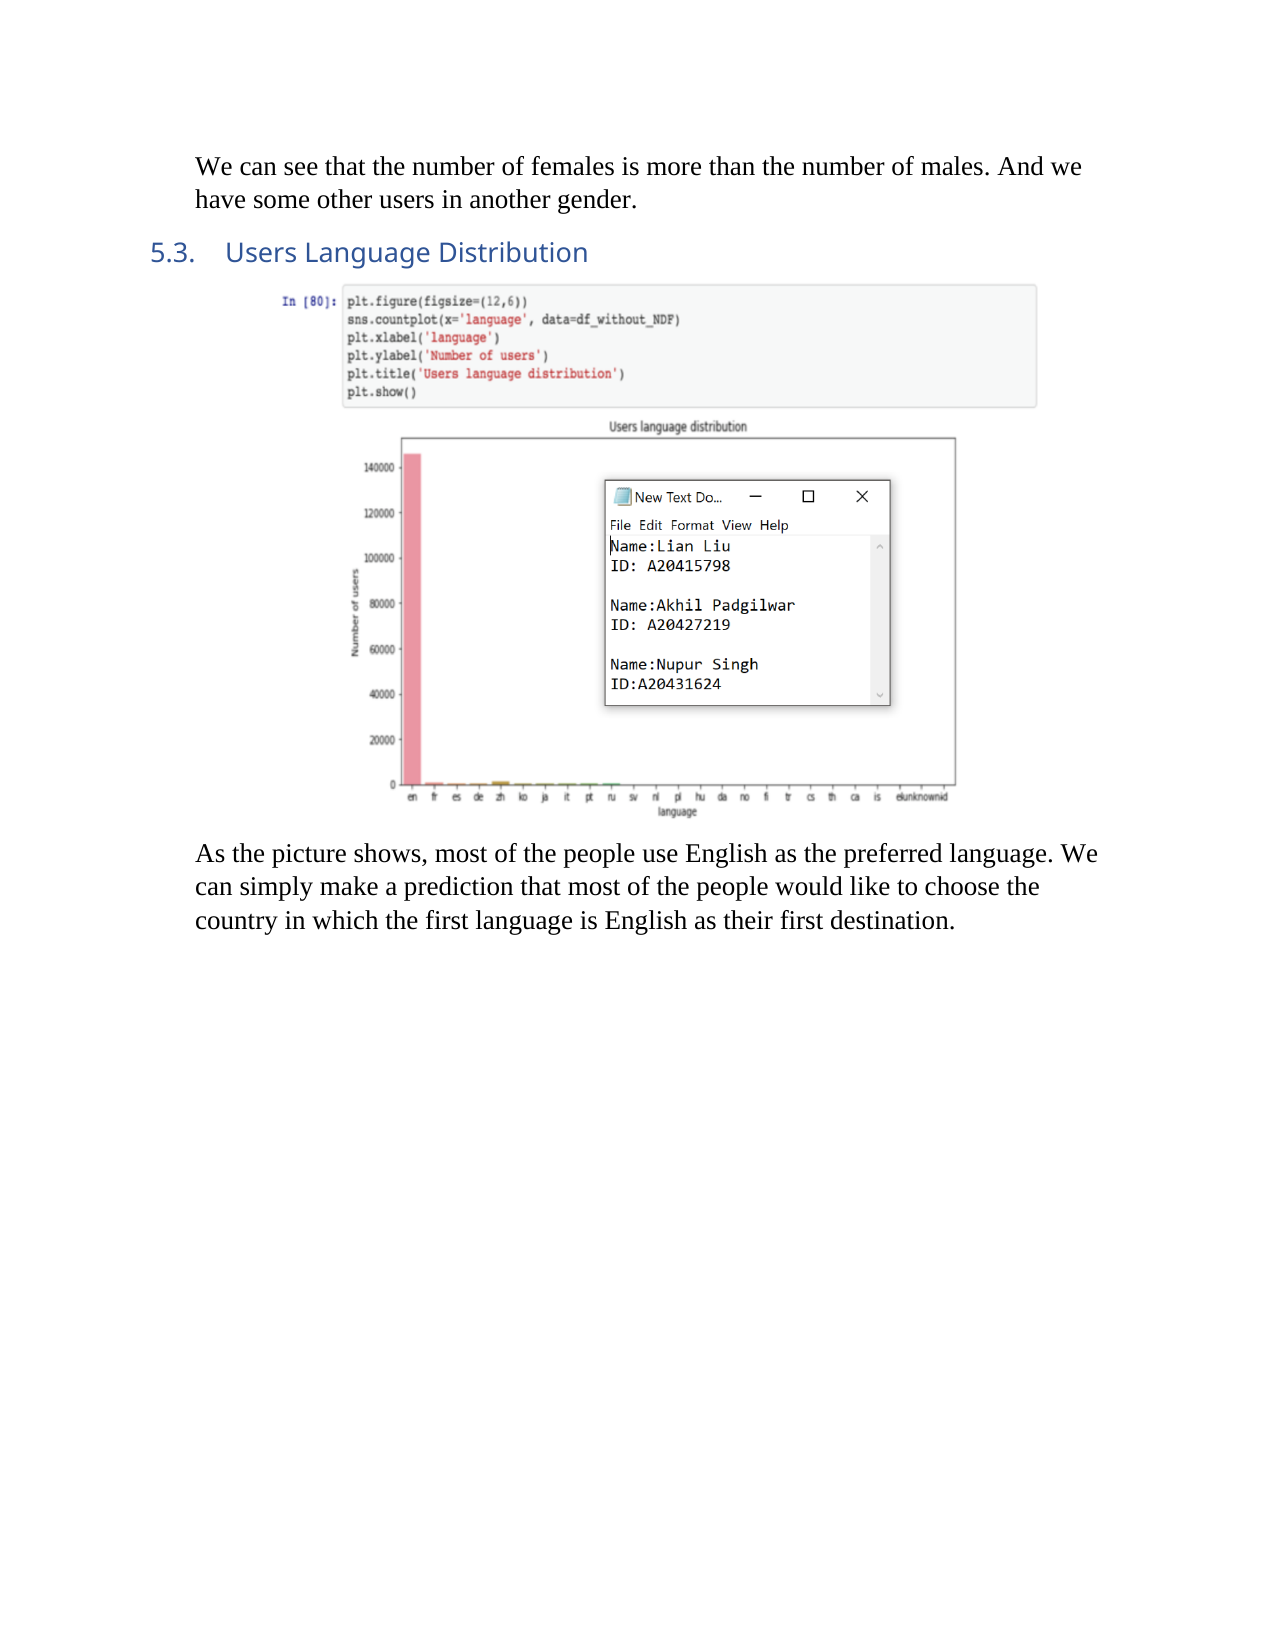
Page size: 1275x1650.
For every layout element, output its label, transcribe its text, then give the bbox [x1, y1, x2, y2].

list We can see that the number of females is more than the number of males. And we have some other users in another gender. [195, 150, 1125, 215]
picture [265, 270, 1048, 835]
subtitle Users Language Distribution [150, 234, 1125, 271]
list As the picture shows, most of the people use English as the preferred language. We can simply make a prediction that most of the people would like to choose the country in which the first language is English as their first destination. [195, 837, 1125, 935]
